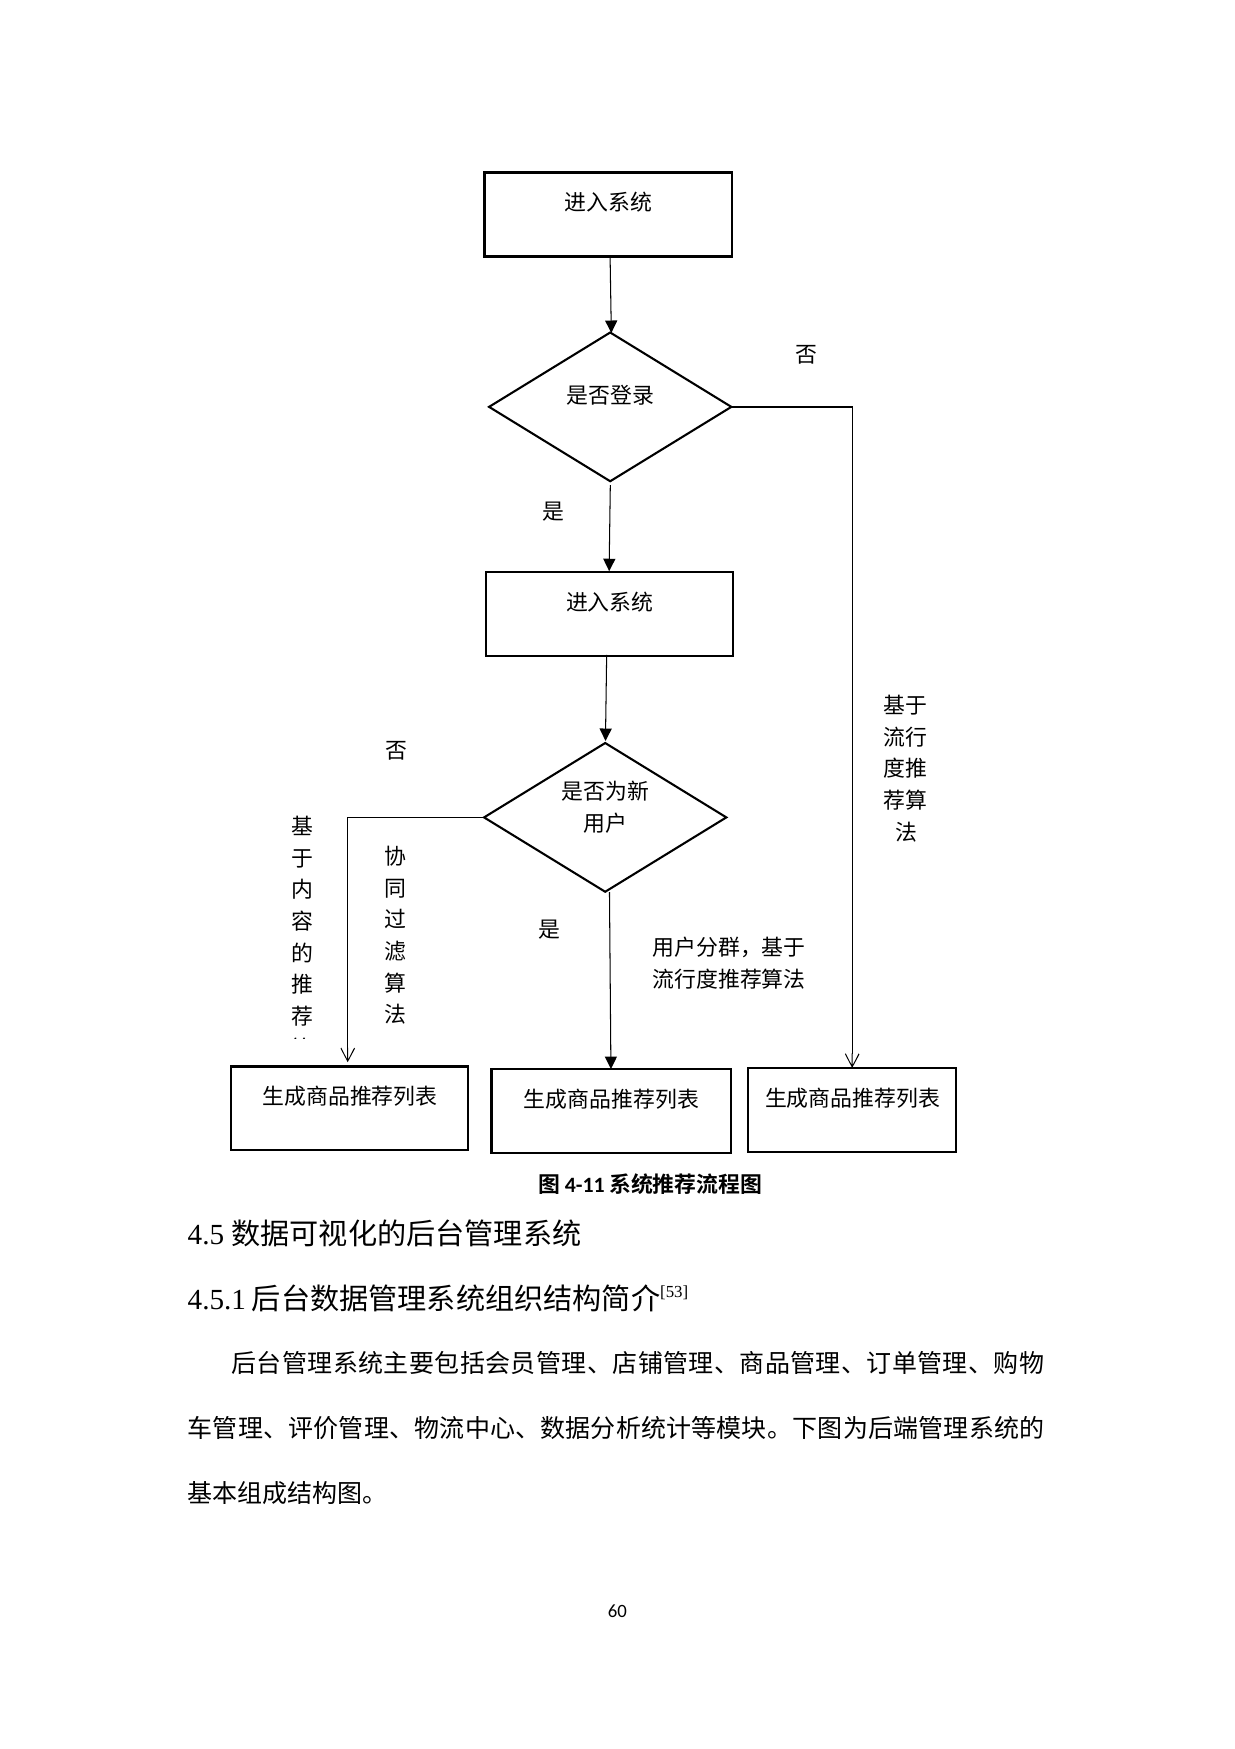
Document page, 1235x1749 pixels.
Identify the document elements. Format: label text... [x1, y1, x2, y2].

text 4.5.1后台数据管理系统组织结构简介[53] [187, 1264, 1047, 1329]
text 4.5 数据可视化的后台管理系统 [187, 1199, 1047, 1264]
text 后台管理系统主要包括会员管理、店铺管理、商品管理、订单管理、购物车管理、评价管理、物流中心、数据分析统计等模块。下图为后端管理系统的基本组成结构图。 [187, 1329, 1047, 1524]
text 图4-11系统推荐流程图 [187, 1167, 1047, 1199]
